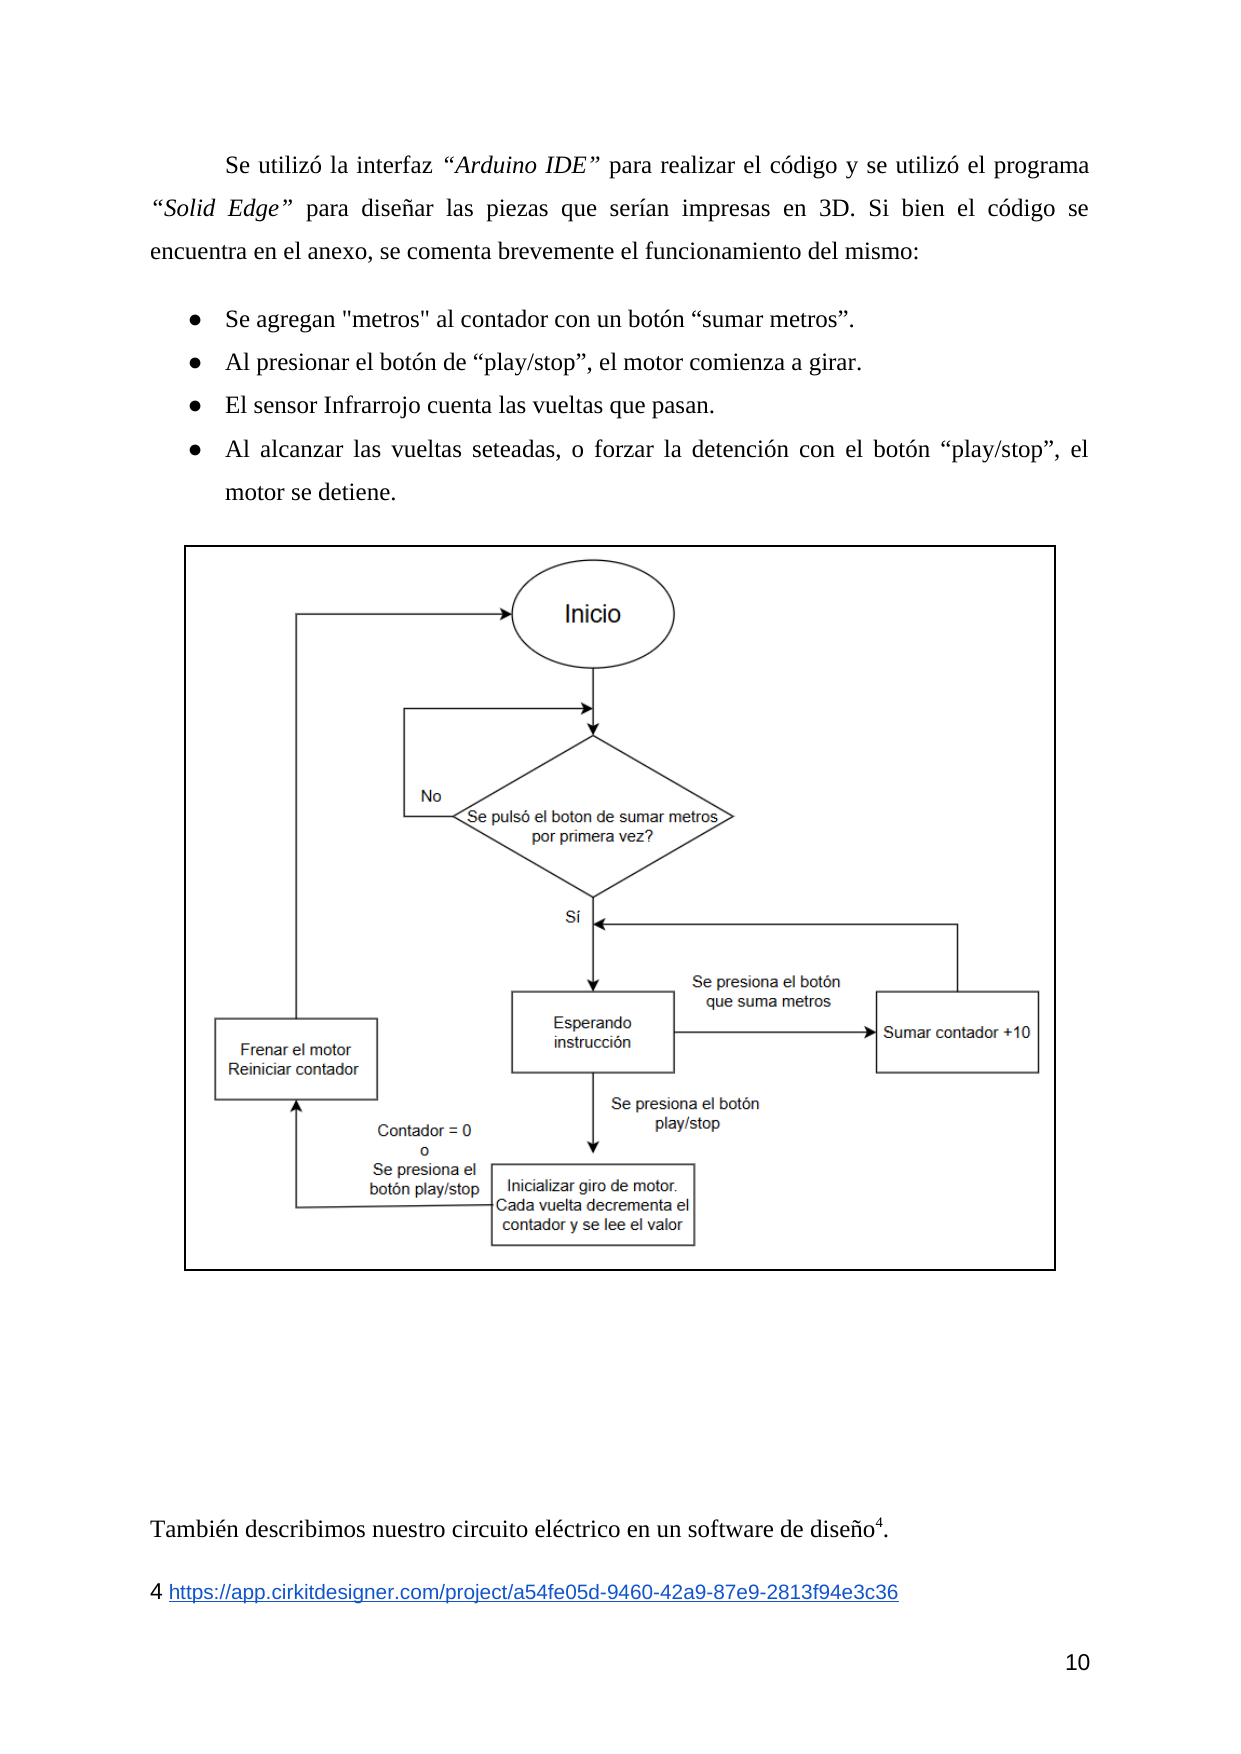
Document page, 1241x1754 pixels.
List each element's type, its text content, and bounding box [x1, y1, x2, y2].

text También describimos nuestro circuito eléctrico en un software de diseño. [150, 1514, 1090, 1542]
list El sensor Infrarrojo cuenta las vueltas que pasan. [187, 391, 1090, 419]
list Se agregan "metros" al contador con un botón “sumar metros”. [187, 304, 1090, 333]
list Al presionar el botón de “play/stop”, el motor comienza a girar. [187, 347, 1090, 376]
text Se utilizó la interfaz “Arduino IDE” para realizar el código y se utilizó el programa “Solid Edge” para diseñar las piezas que serían impresas en 3D. Si bien el código se encuentra en el anexo, se comenta brevemente el funcionamiento del mismo: [150, 150, 1090, 265]
list Al alcanzar las vueltas seteadas, o forzar la detención con el botón “play/stop”, el motor se detiene. [187, 434, 1090, 506]
picture [186, 547, 1054, 1269]
